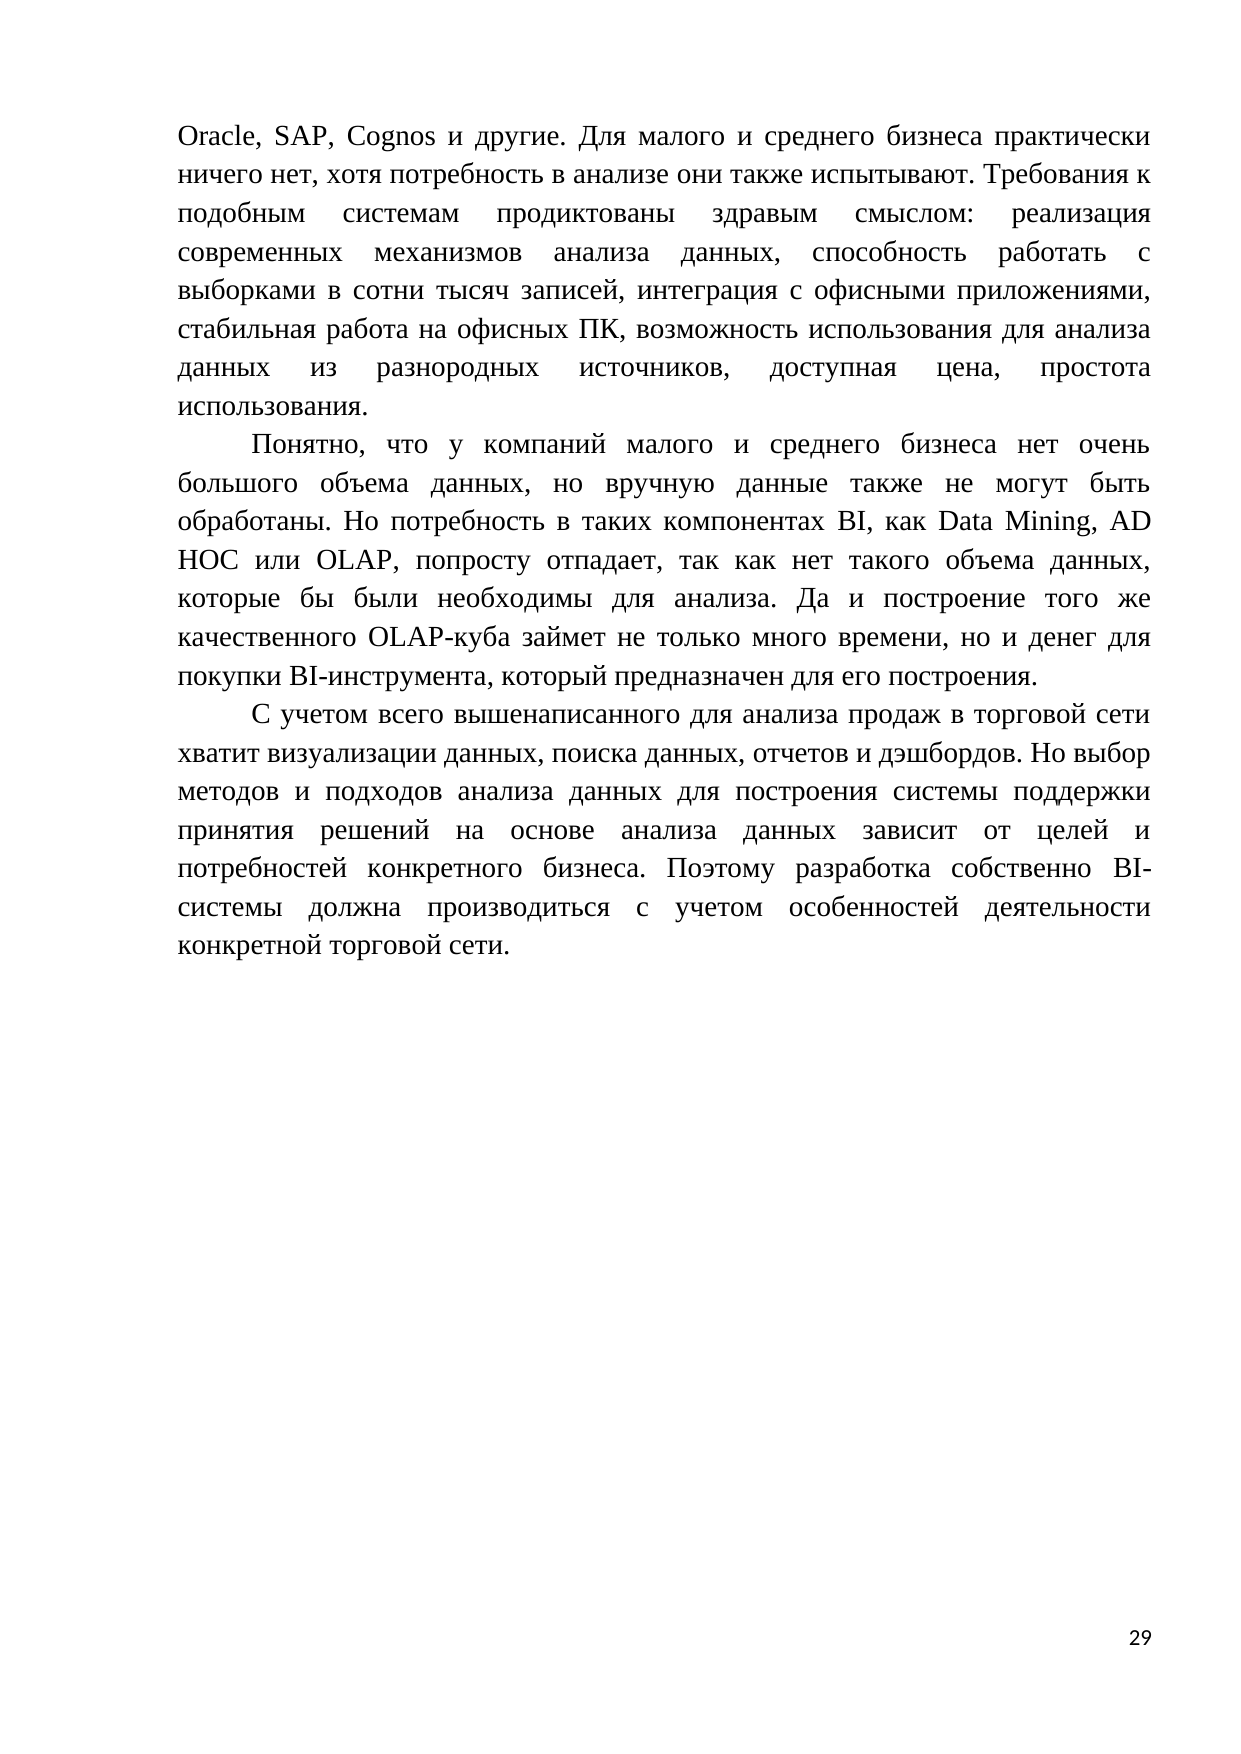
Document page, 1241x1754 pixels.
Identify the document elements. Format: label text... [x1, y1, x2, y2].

text С учетом всего вышенаписанного для анализа продаж в торговой сети хватит визуализации данных, поиска данных, отчетов и дэшбордов. Но выбор методов и подходов анализа данных для построения системы поддержки принятия решений на основе анализа данных зависит от целей и потребностей конкретного бизнеса. Поэтому разработка собственно BI-системы должна производиться с учетом особенностей деятельности конкретной торговой сети. [177, 696, 1152, 961]
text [177, 118, 1152, 421]
text Понятно, что у компаний малого и среднего бизнеса нет очень большого объема данных, но вручную данные также не могут быть обработаны. Но потребность в таких компонентах BI, как Data Mining, AD HOC или OLAP, попросту отпадает, так как нет такого объема данных, которые бы были необходимы для анализа. Да и построение того же качественного OLAP-куба займет не только много времени, но и денег для покупки BI-инструмента, который предназначен для его построения. [177, 426, 1152, 691]
